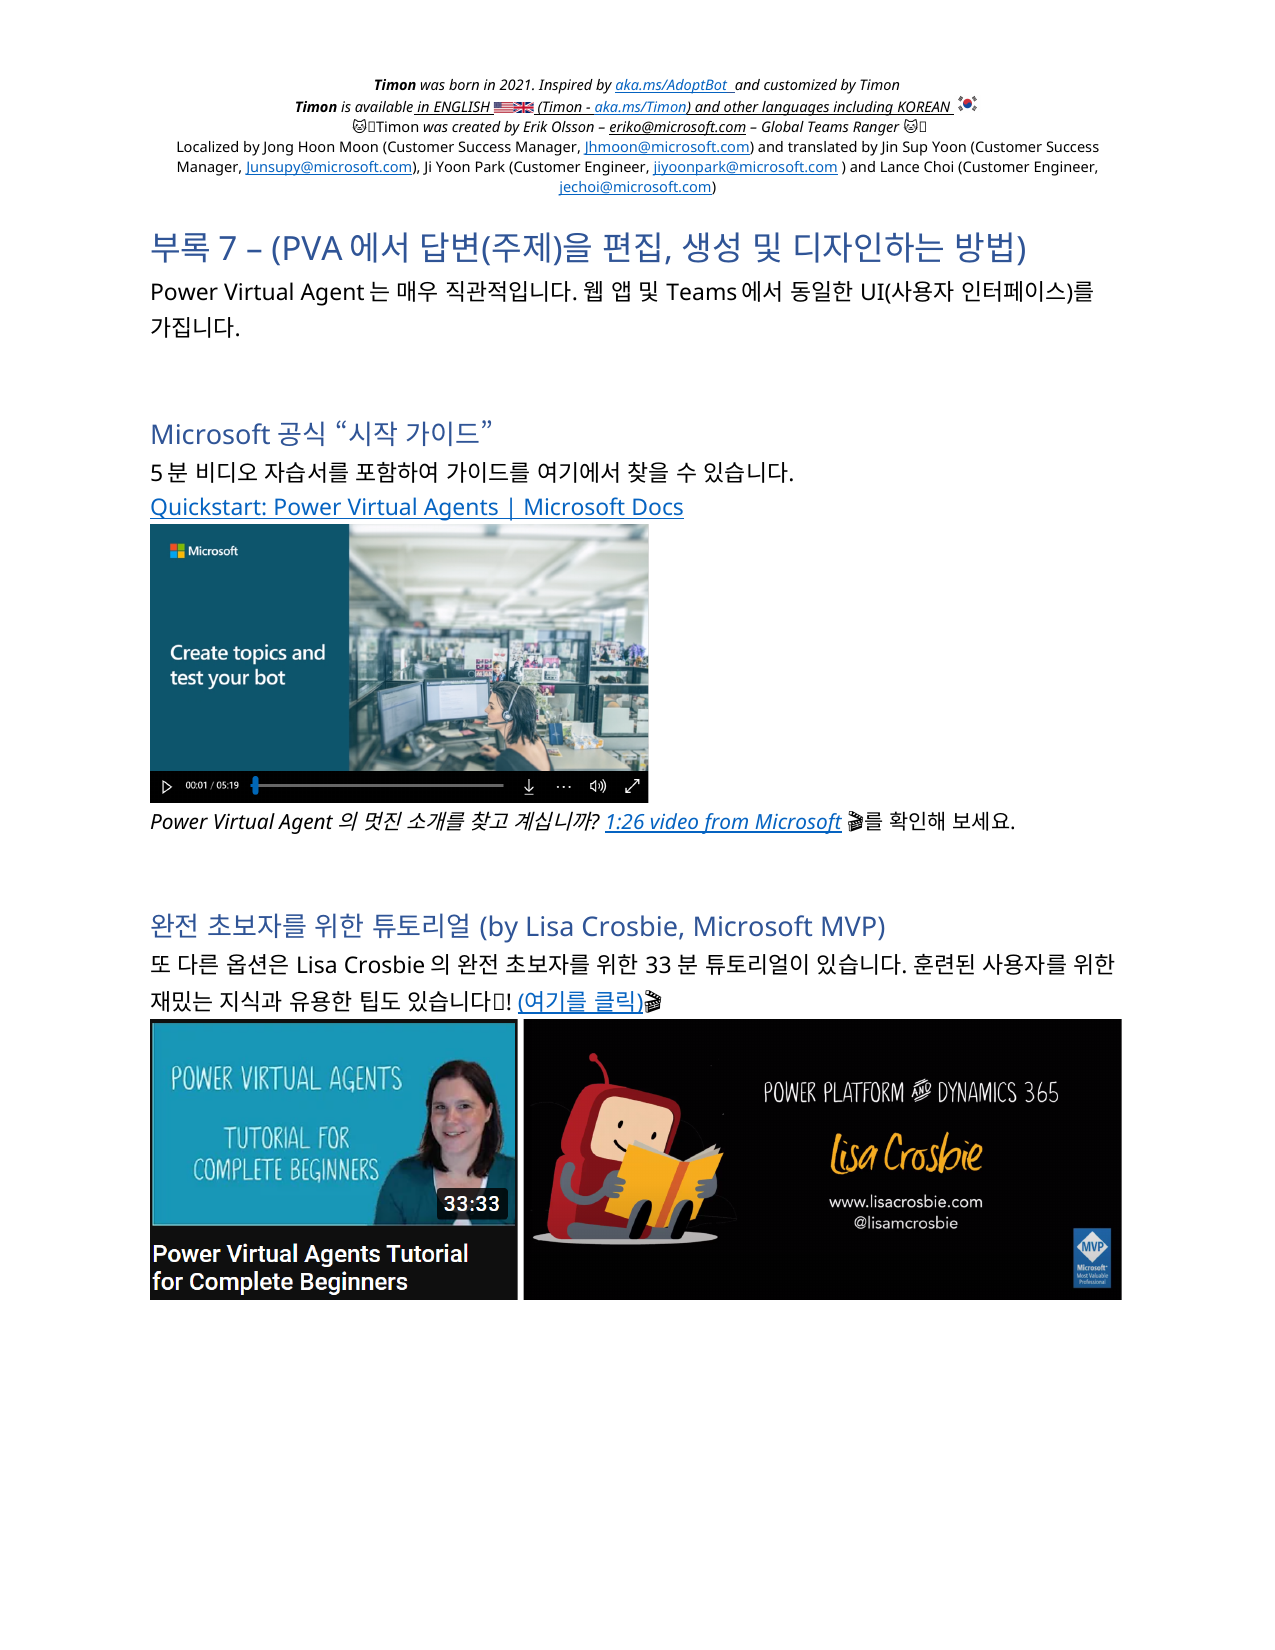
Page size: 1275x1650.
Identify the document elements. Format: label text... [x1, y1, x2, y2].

subtitle 부록7 – (PVA에서 답변(주제)을 편집, 생성 및 디자인하는 방법) [150, 221, 1125, 270]
picture [523, 1019, 1122, 1300]
subtitle 완전 초보자를 위한 튜토리얼 (by Lisa Crosbie, Microsoft MVP) [150, 905, 1125, 944]
picture [954, 95, 981, 113]
picture [150, 1019, 518, 1300]
picture [150, 524, 649, 803]
subtitle Microsoft 공식 “시작 가이드” [150, 413, 1125, 452]
picture [493, 102, 534, 113]
text Power Virtual Agent는 매우 직관적입니다. 웹 앱 및 Teams에서 동일한 UI(사용자 인터페이스)를 가집니다. [150, 274, 1125, 343]
